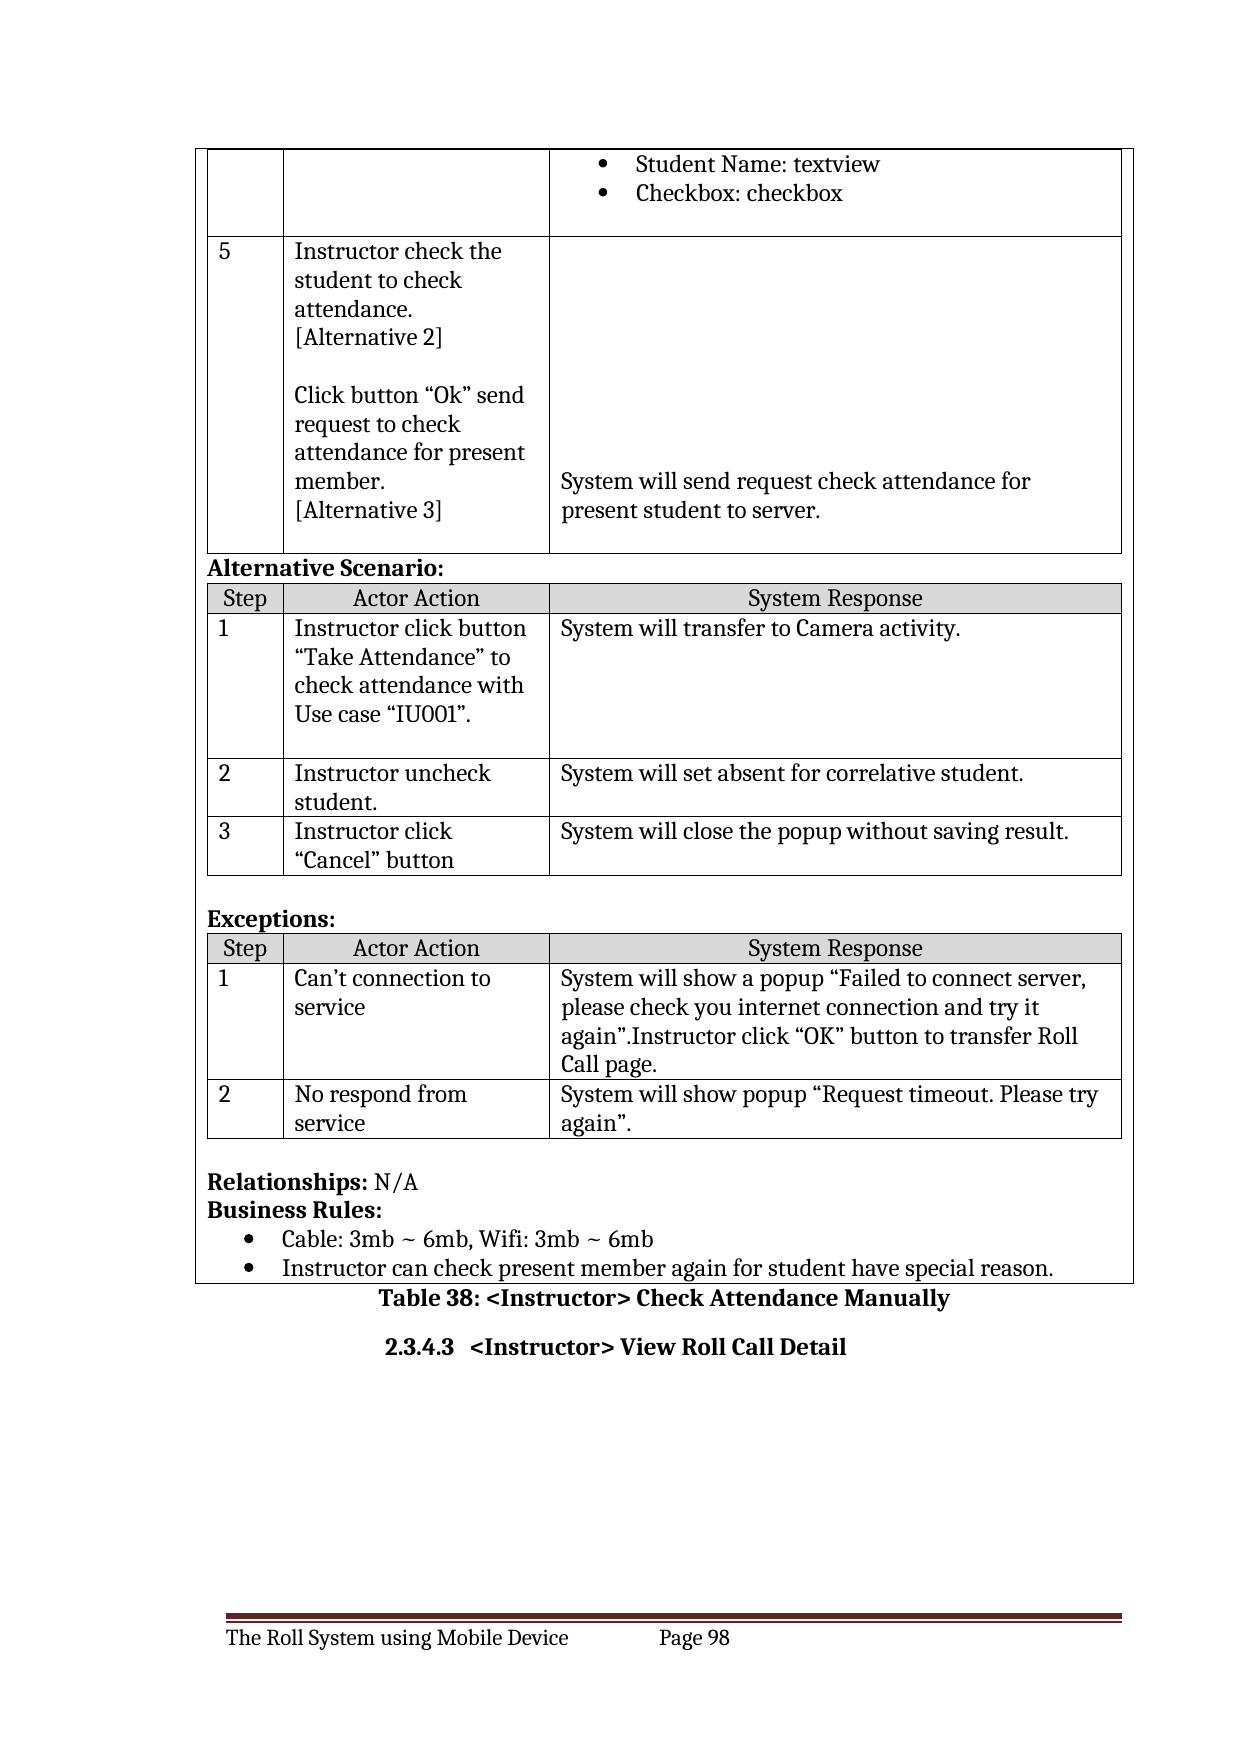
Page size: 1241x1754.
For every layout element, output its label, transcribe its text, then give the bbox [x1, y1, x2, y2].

subtitle <Instructor> View Roll Call Detail [385, 1333, 1122, 1362]
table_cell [196, 149, 1133, 1282]
